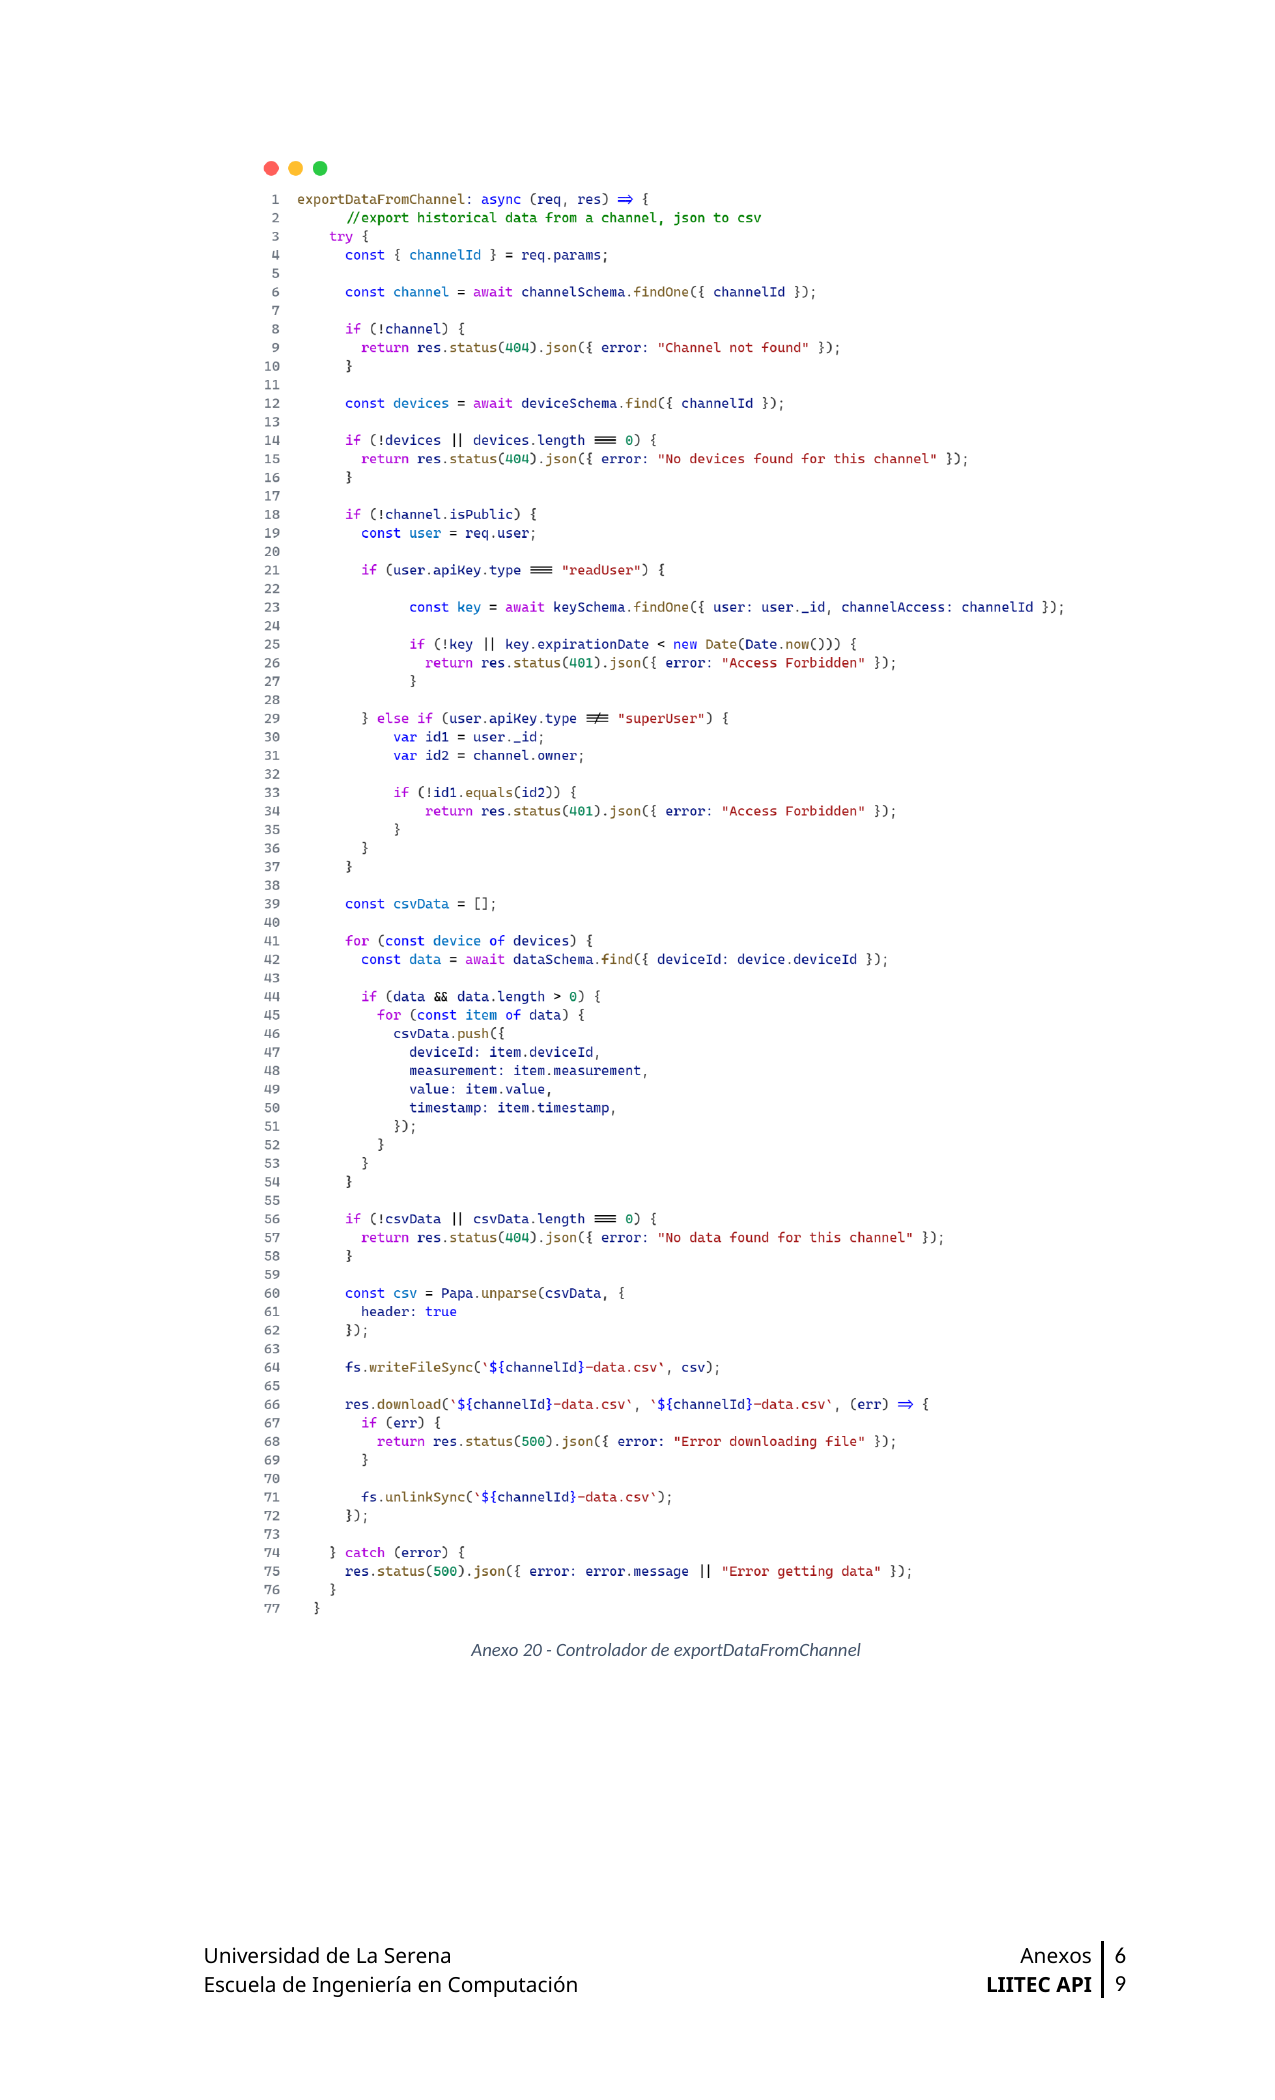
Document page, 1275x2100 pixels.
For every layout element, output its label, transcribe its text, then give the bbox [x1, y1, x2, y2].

text Anexo 20 - Controlador de exportDataFromChannel [207, 1638, 1127, 1661]
picture [256, 147, 1078, 1620]
